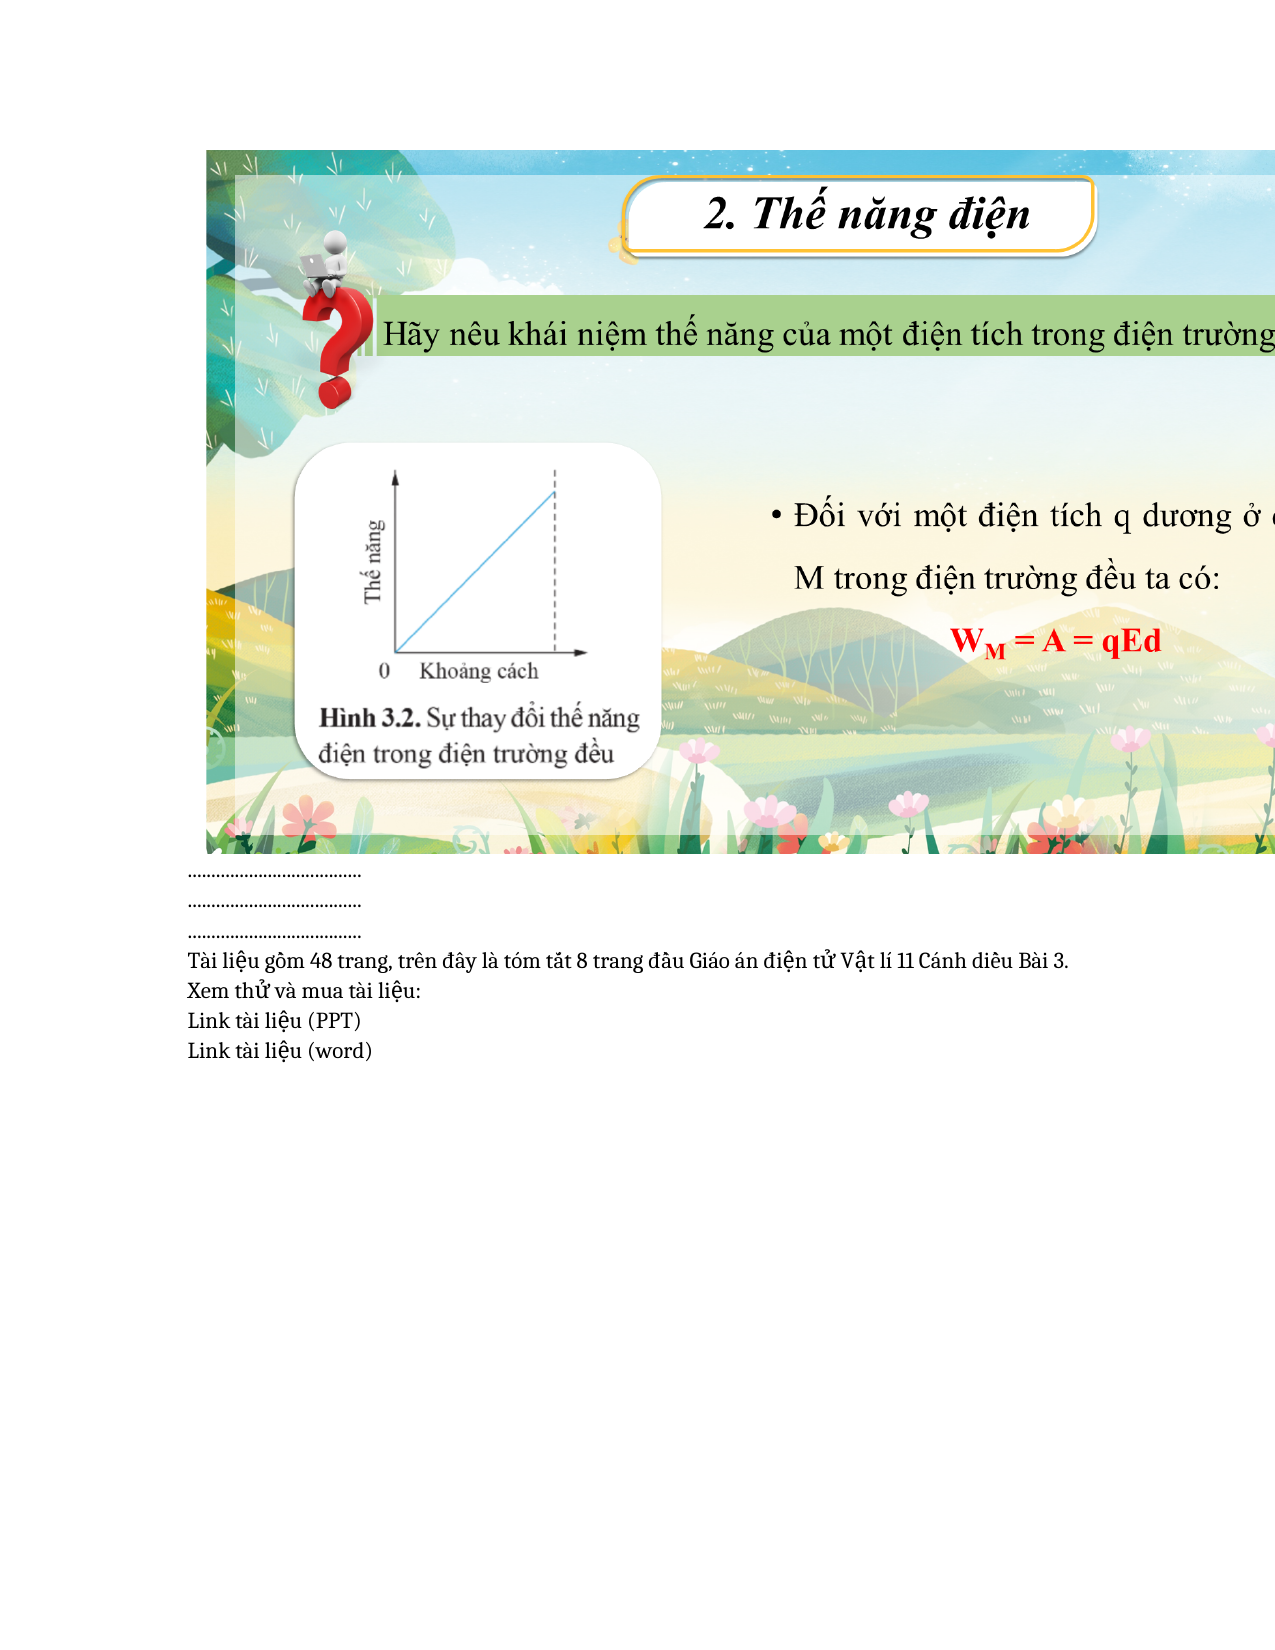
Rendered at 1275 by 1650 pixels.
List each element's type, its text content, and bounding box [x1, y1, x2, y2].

picture [206, 150, 1275, 854]
